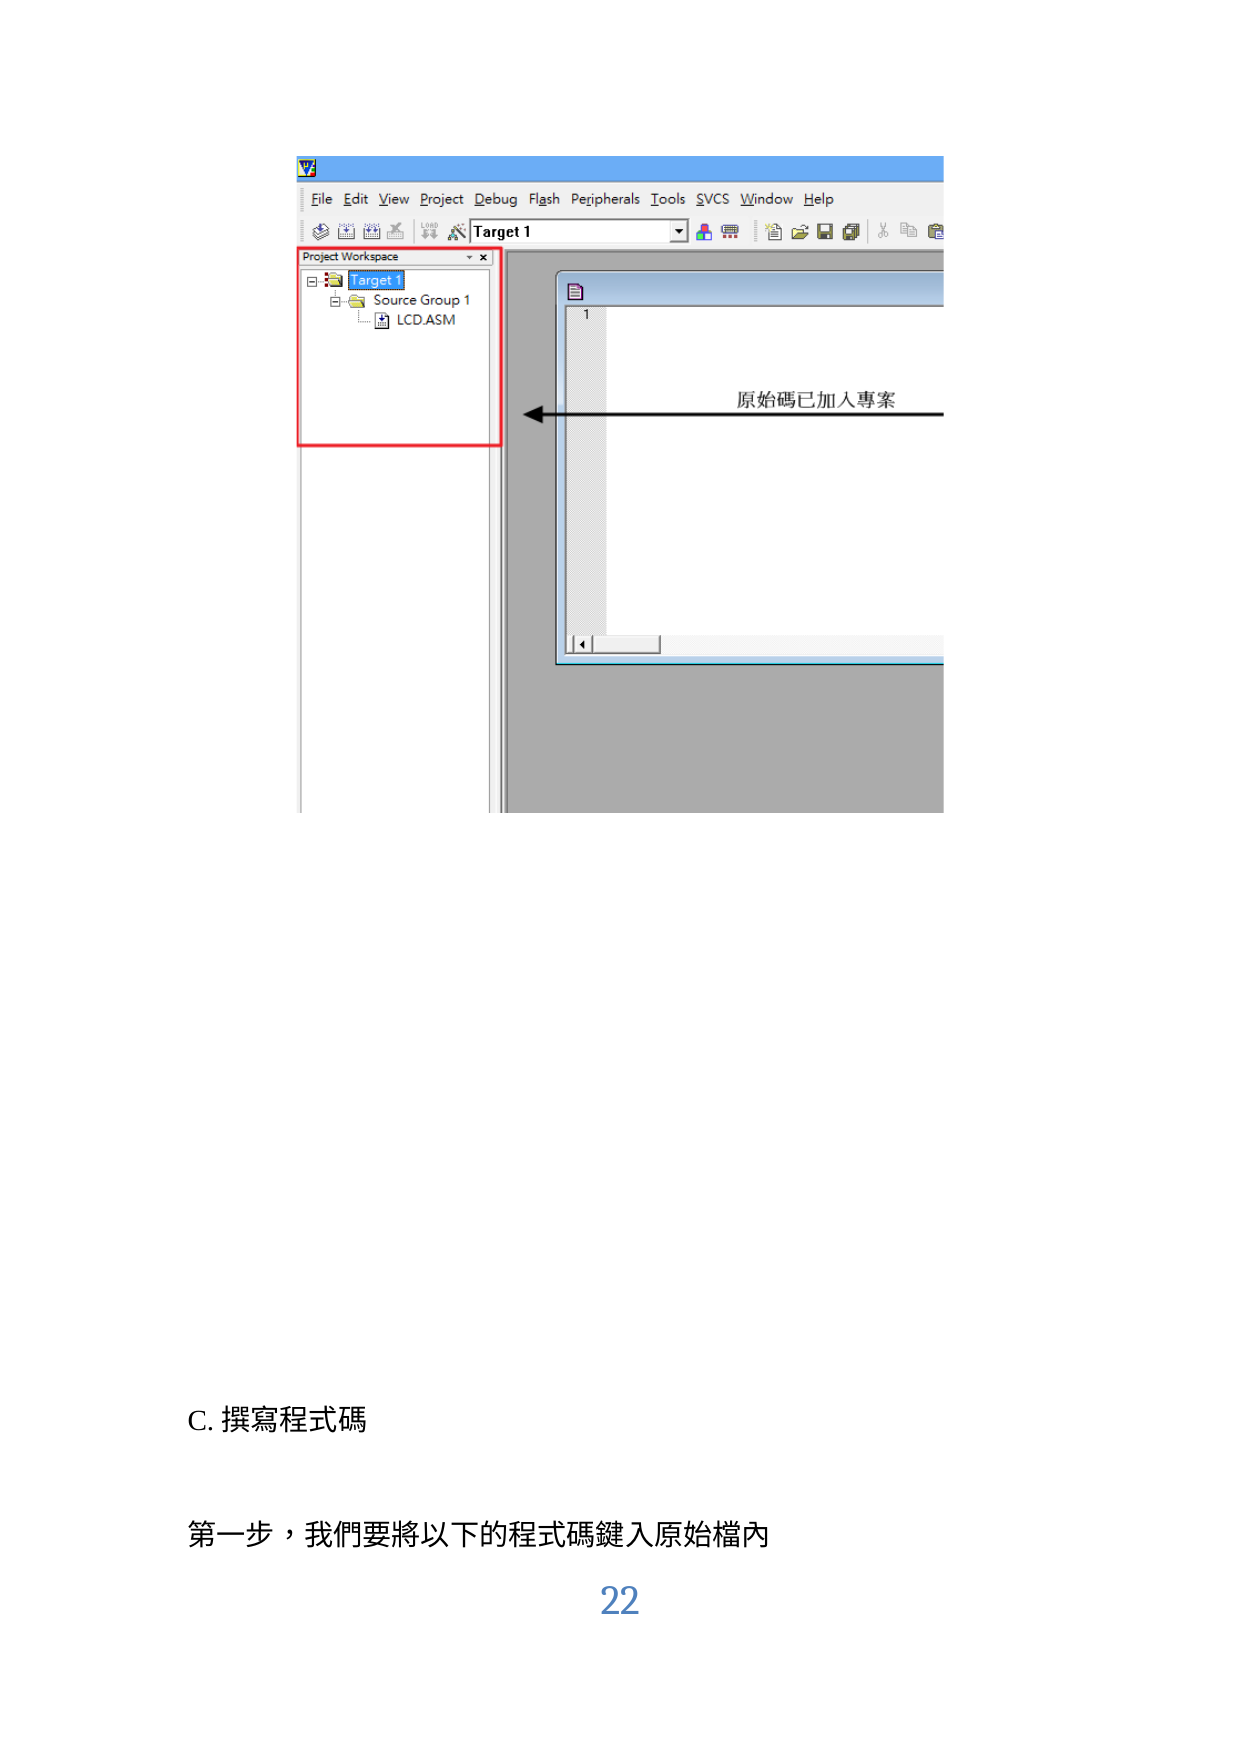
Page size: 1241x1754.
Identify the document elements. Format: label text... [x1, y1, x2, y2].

picture [296, 156, 944, 813]
text C. 撰寫程式碼 [187, 1380, 1053, 1456]
text 第一步，我們要將以下的程式碼鍵入原始檔內 [187, 1494, 1053, 1571]
